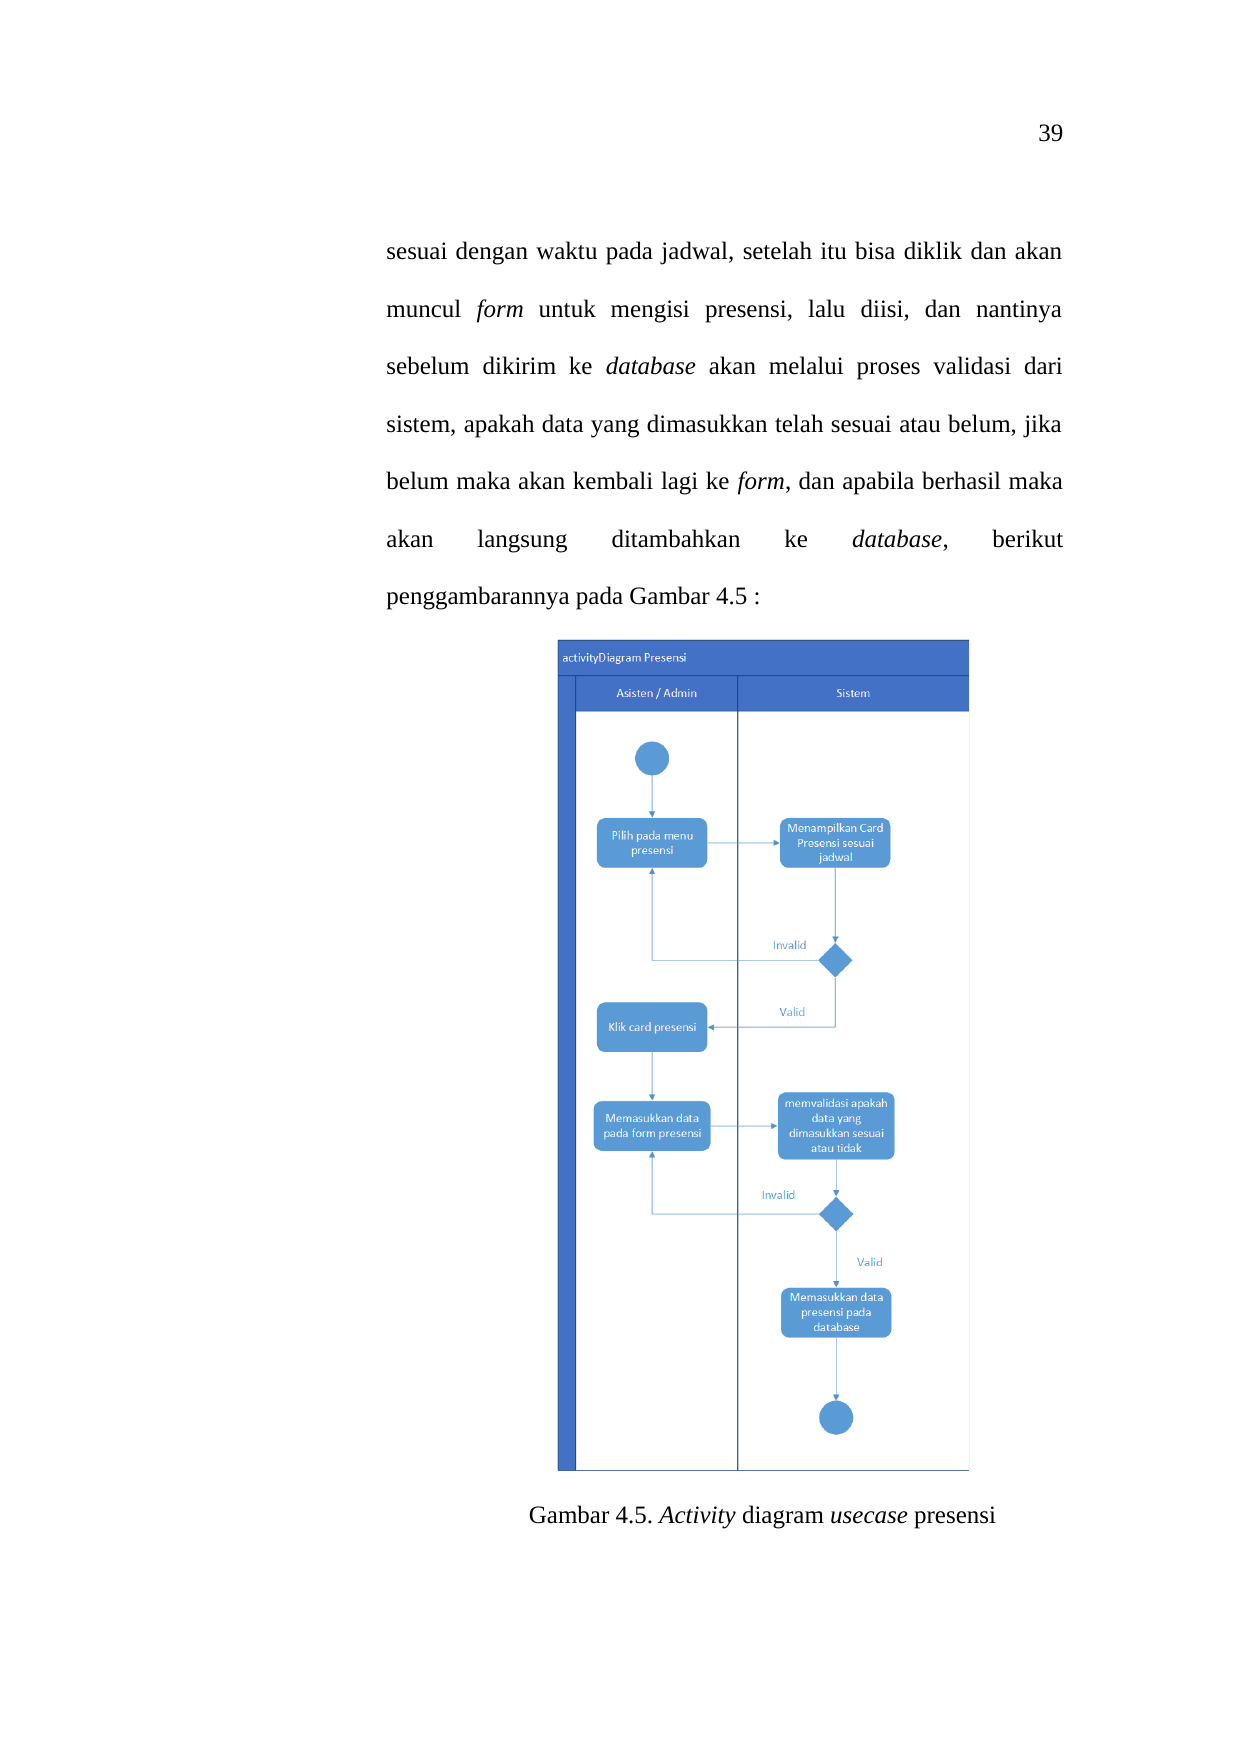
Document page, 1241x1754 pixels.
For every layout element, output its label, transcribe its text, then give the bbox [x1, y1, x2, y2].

text Gambar 4.5. Activity diagram usecase presensi [386, 1500, 1063, 1529]
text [386, 236, 1063, 610]
picture [555, 638, 970, 1472]
